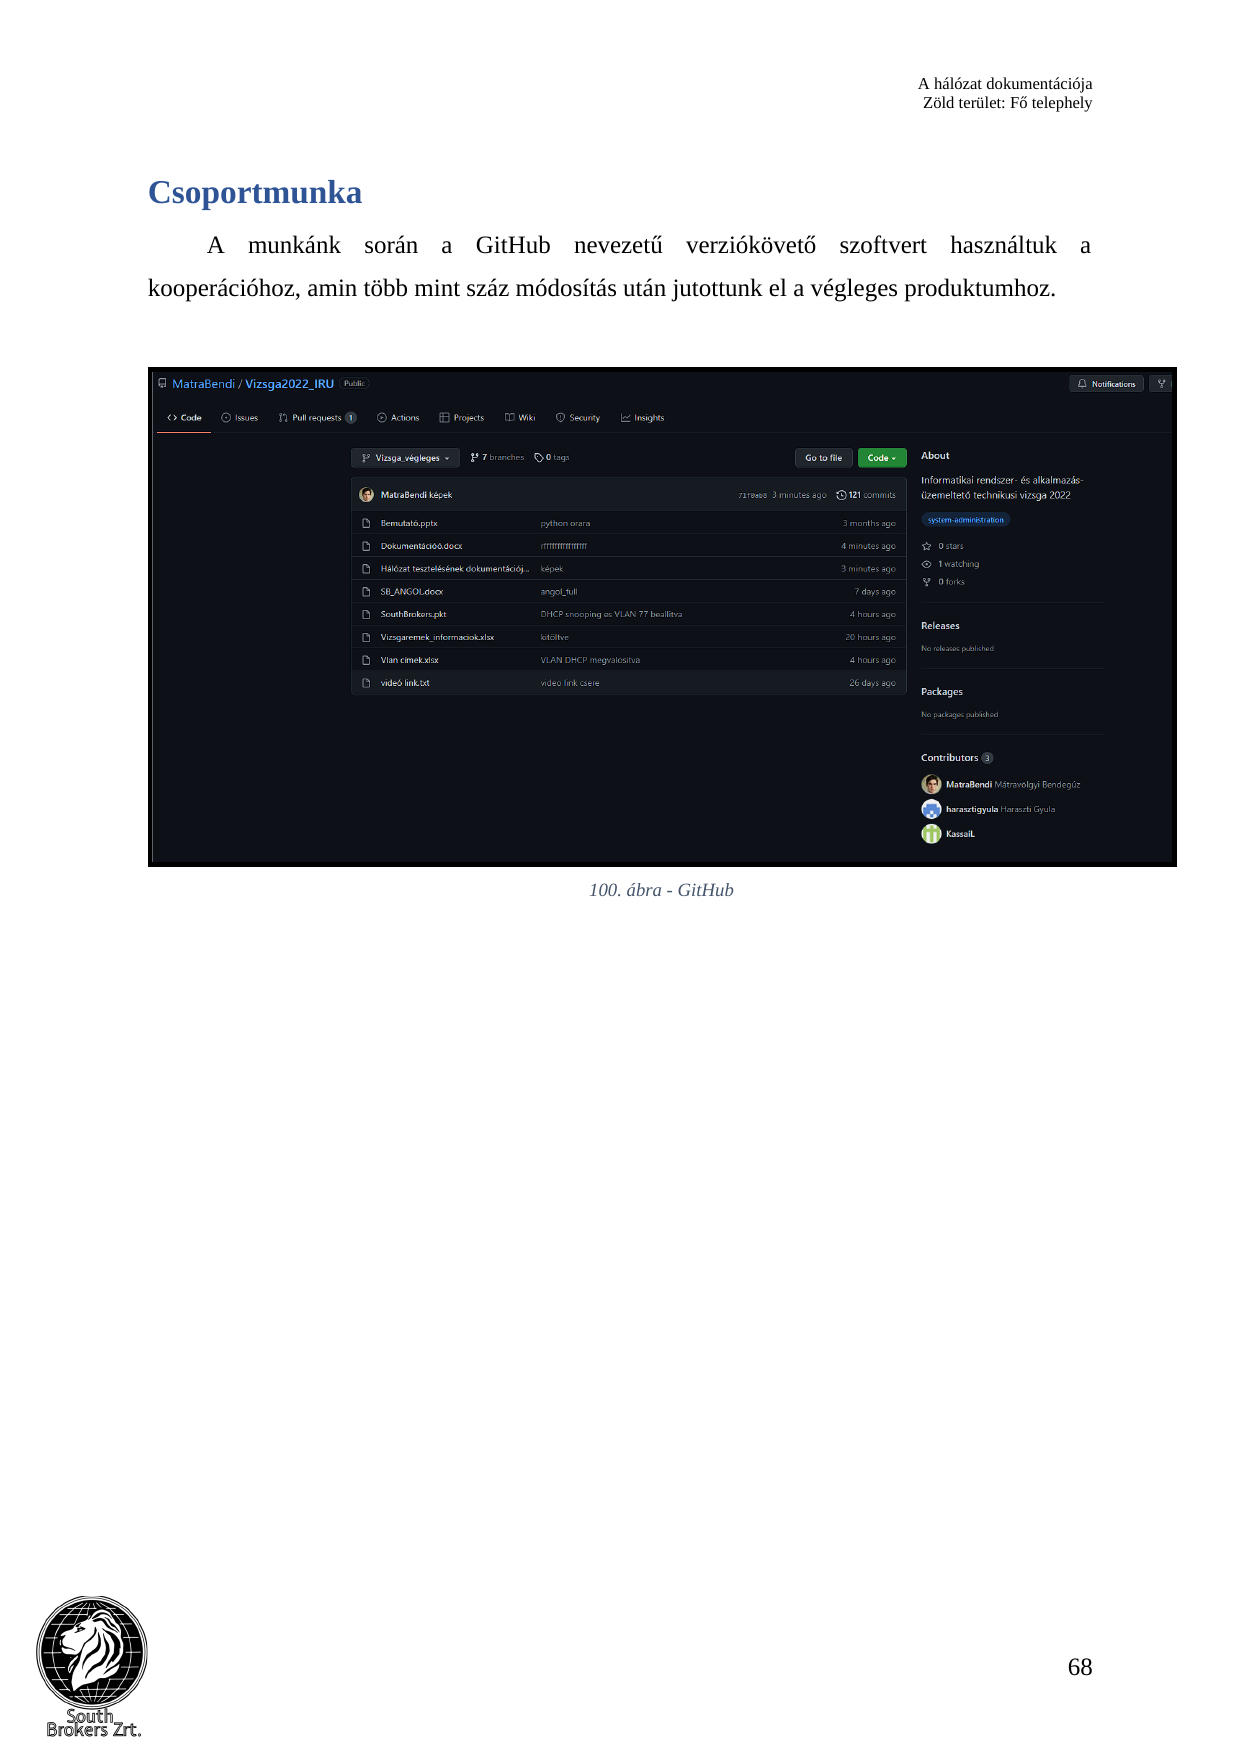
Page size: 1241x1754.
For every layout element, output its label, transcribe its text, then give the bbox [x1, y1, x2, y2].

text A munkánk során a GitHub nevezetű verziókövető szoftvert használtuk a kooperációhoz, amin több mint száz módosítás után jutottunk el a végleges produktumhoz. [148, 230, 1093, 302]
subtitle Csoportmunka [148, 173, 1093, 211]
picture [152, 372, 1172, 862]
picture [36, 1596, 148, 1739]
